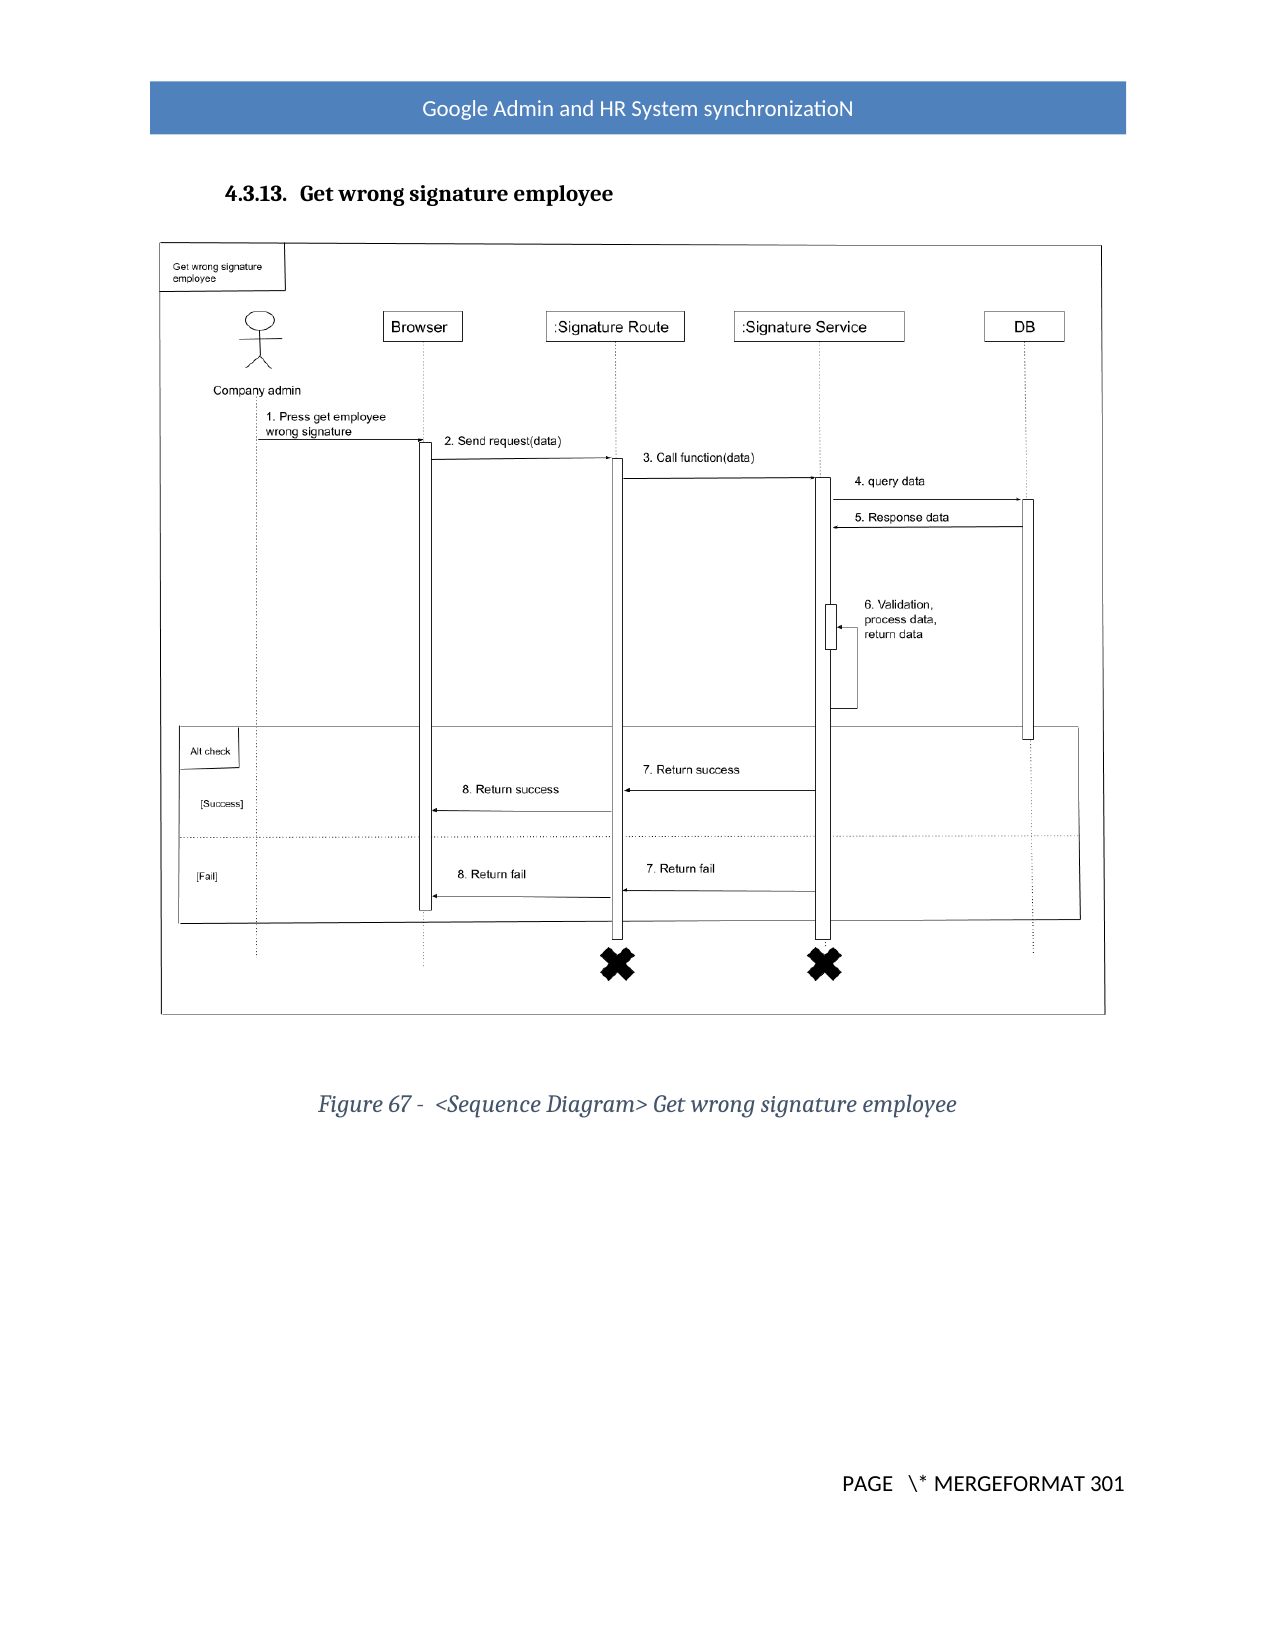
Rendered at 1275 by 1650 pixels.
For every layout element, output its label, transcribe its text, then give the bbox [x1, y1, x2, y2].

subtitle Get wrong signature employee [225, 181, 1125, 207]
text Figure 67 - <Sequence Diagram> Get wrong signature employee [150, 1090, 1125, 1119]
picture [150, 231, 1125, 1057]
